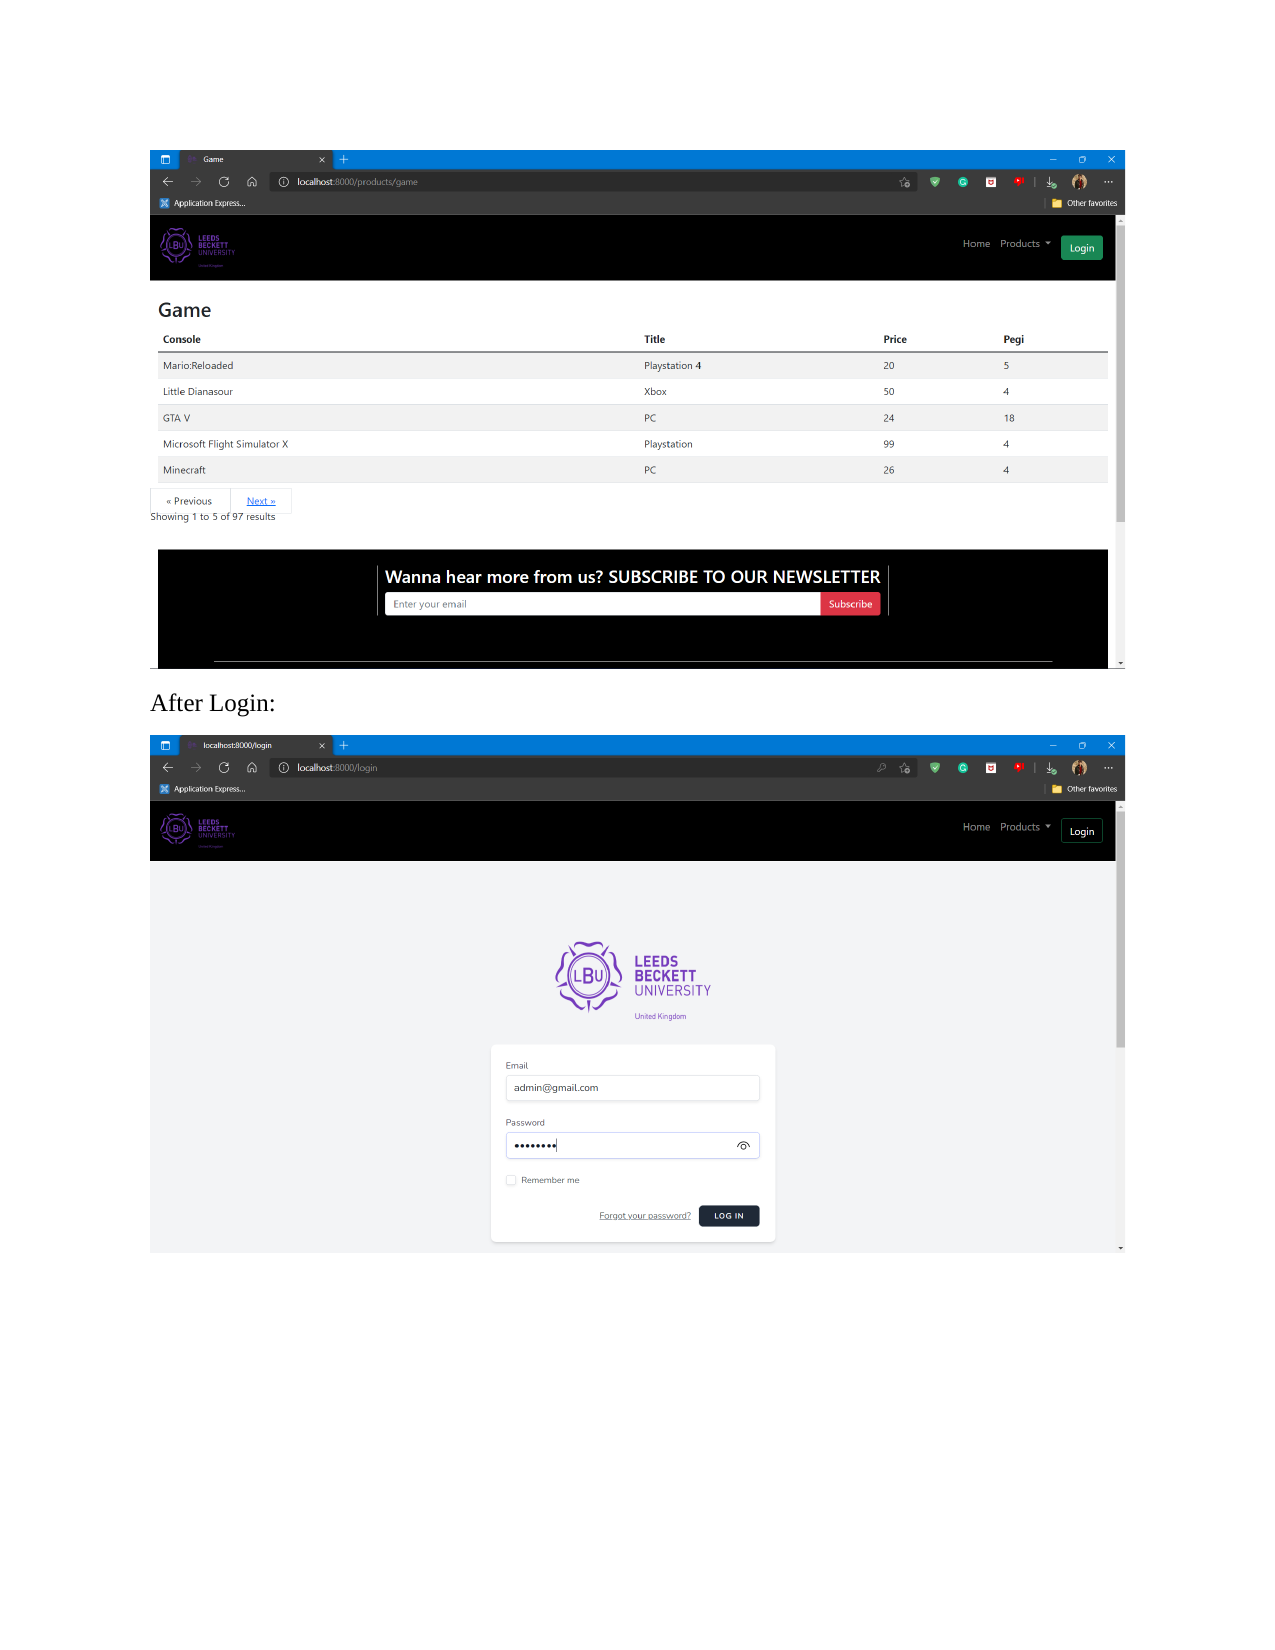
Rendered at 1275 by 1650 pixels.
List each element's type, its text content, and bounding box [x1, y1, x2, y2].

text After Login: [150, 688, 1125, 716]
picture [150, 735, 1125, 1253]
picture [150, 150, 1125, 669]
